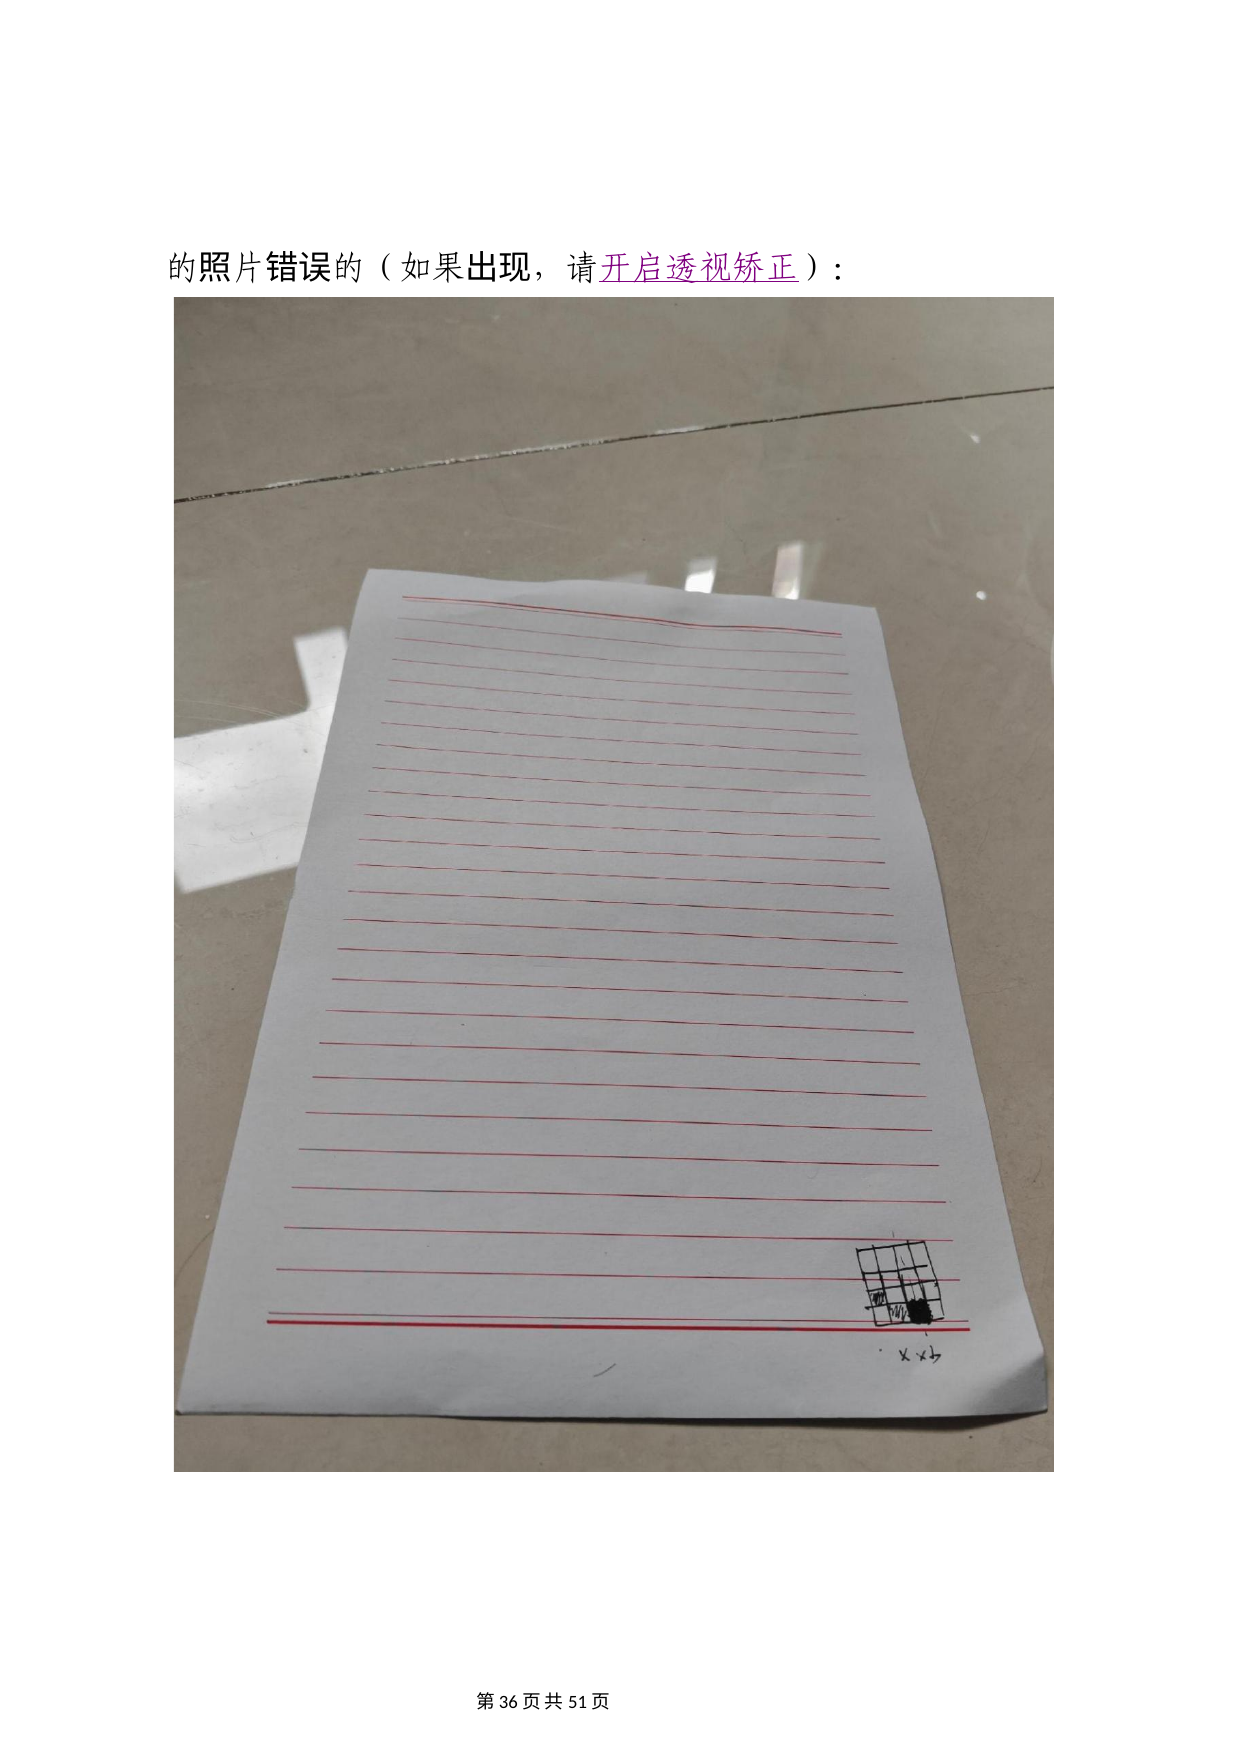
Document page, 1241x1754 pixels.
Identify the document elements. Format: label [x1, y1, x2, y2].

picture [173, 297, 1054, 1472]
text [165, 233, 1087, 298]
